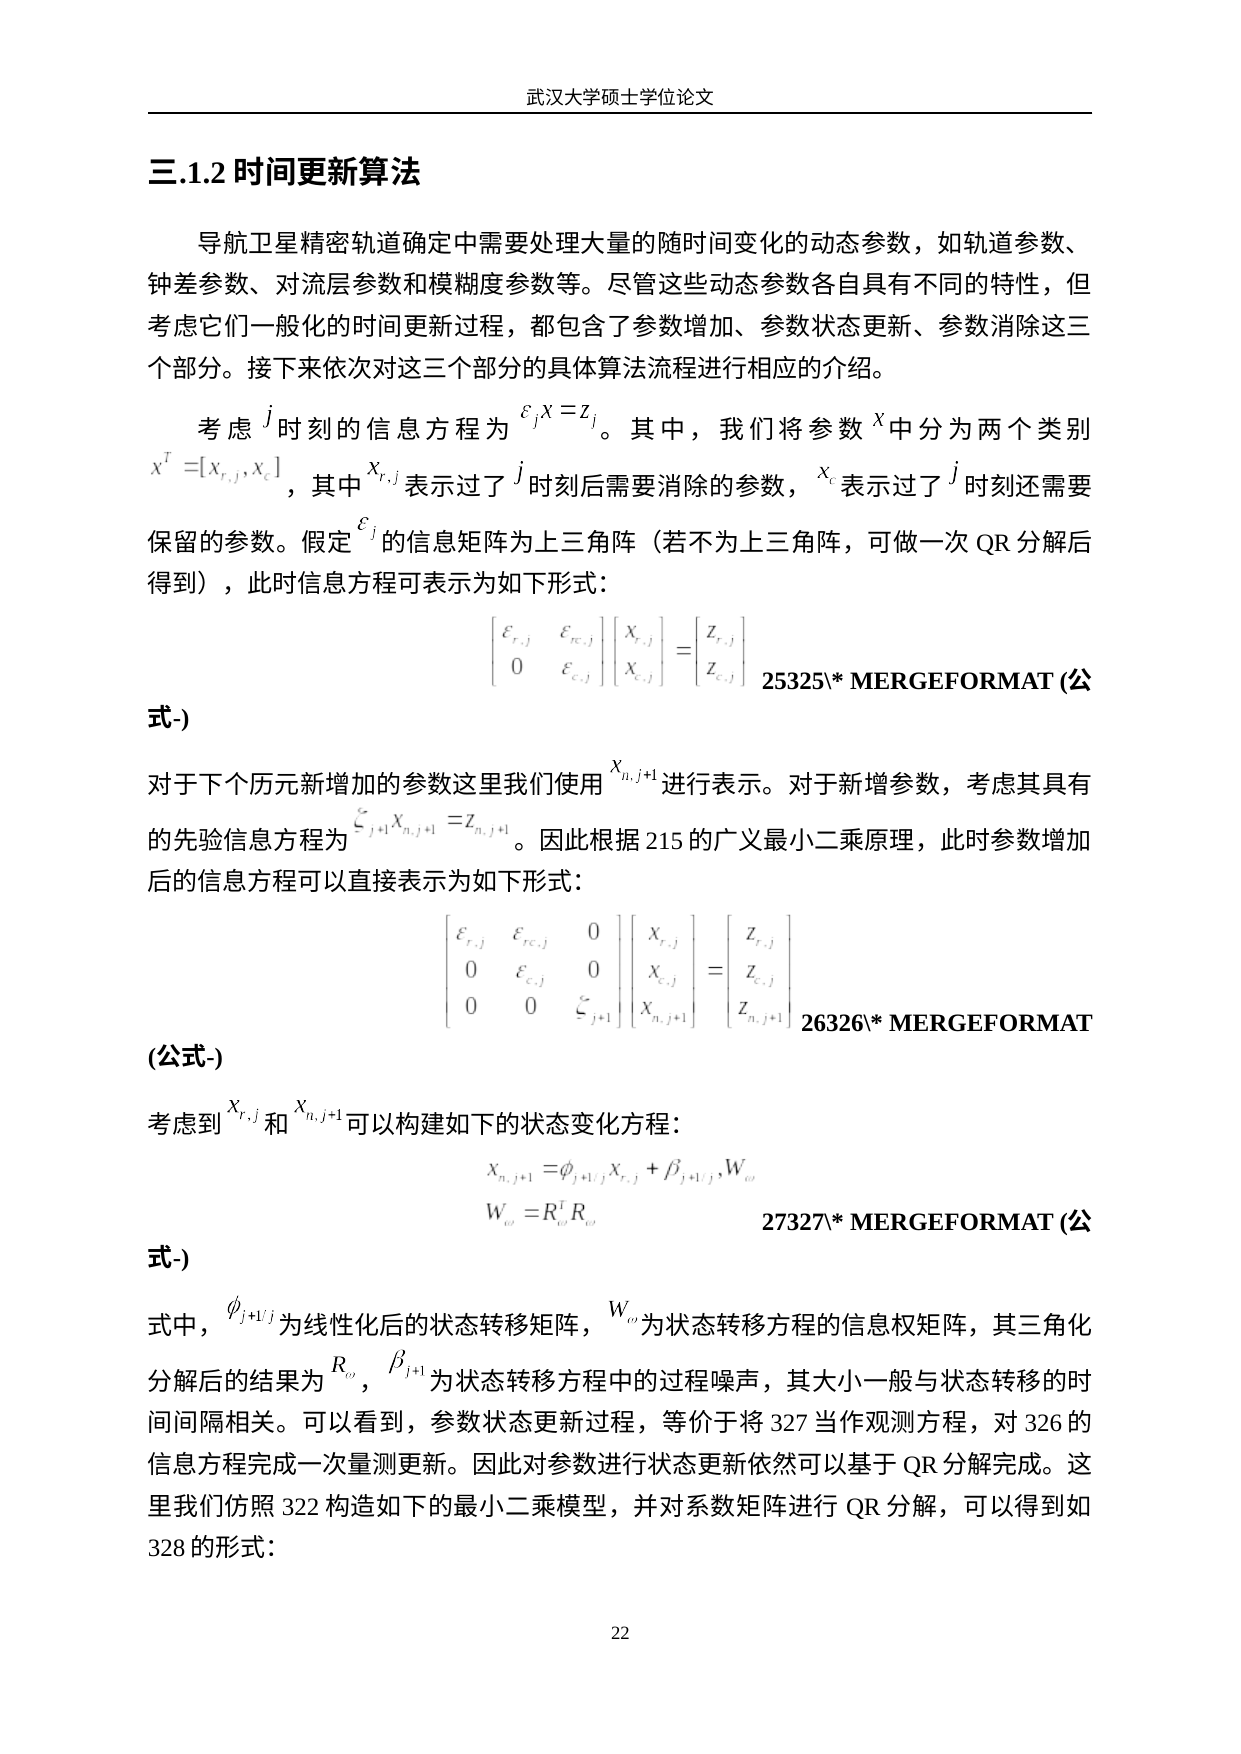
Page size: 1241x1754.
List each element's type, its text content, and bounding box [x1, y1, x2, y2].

text 对于下个历元新增加的参数这里我们使用进行表示。对于新增参数，考虑其具有的先验信息方程为。因此根据的广义最小二乘原理，此时参数增加后的信息方程可以直接表示为如下形式： [148, 746, 1092, 898]
text 考虑到和可以构建如下的状态变化方程： [148, 1085, 1092, 1141]
text 考虑时刻的信息方程为。其中，我们将参数中分为两个类别，其中表示过了时刻后需要消除的参数，表示过了时刻还需要保留的参数。假定的信息矩阵为上三角阵（若不为上三角阵，可做一次QR分解后得到），此时信息方程可表示为如下形式： [148, 391, 1092, 600]
text 式中，为线性化后的状态转移矩阵，为状态转移方程的信息权矩阵，其三角化分解后的结果为，为状态转移方程中的过程噪声，其大小一般与状态转移的时间间隔相关。可以看到，参数状态更新过程，等价于将当作观测方程，对的信息方程完成一次量测更新。因此对参数进行状态更新依然可以基于QR分解完成。这里我们仿照构造如下的最小二乘模型，并对系数矩阵进行QR分解，可以得到如的形式： [148, 1287, 1092, 1564]
text 时间更新算法 [148, 148, 1092, 193]
text 导航卫星精密轨道确定中需要处理大量的随时间变化的动态参数，如轨道参数、钟差参数、对流层参数和模糊度参数等。尽管这些动态参数各自具有不同的特性，但考虑它们一般化的时间更新过程，都包含了参数增加、参数状态更新、参数消除这三个部分。接下来依次对这三个部分的具体算法流程进行相应的介绍。 [148, 218, 1092, 384]
